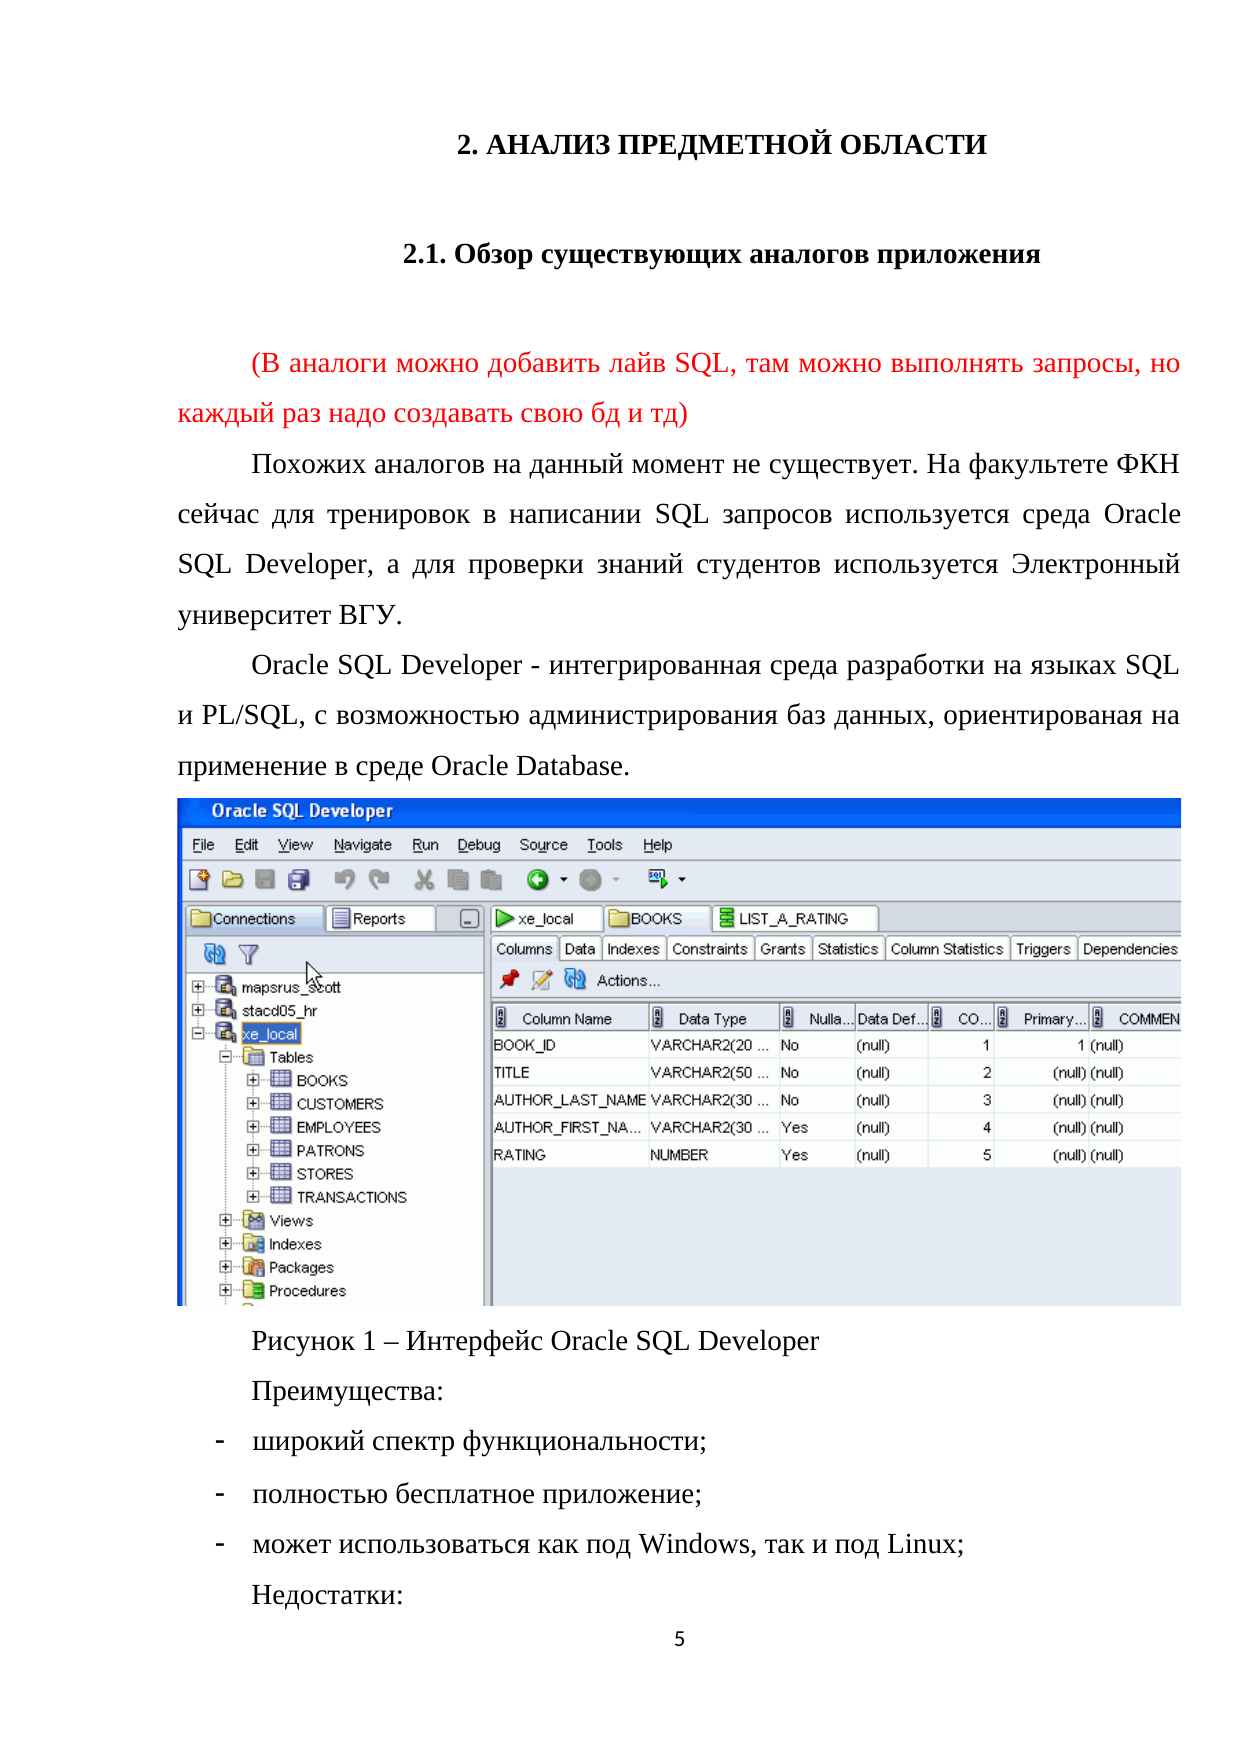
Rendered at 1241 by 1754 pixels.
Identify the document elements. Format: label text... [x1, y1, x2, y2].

text Недостатки: [177, 1577, 1181, 1611]
subtitle 2.1. Обзор существующих аналогов приложения [263, 186, 1181, 269]
list полностью бесплатное приложение; [215, 1476, 1181, 1510]
list широкий спектр функциональности; [215, 1423, 1181, 1457]
picture [177, 798, 1182, 1306]
text Рисунок 1 – Интерфейс Oracle SQL Developer [177, 1323, 1181, 1356]
text Oracle SQL Developer - интегрированная среда разработки на языках SQL и PL/SQL, с возможностью администрирования баз данных, ориентированая на применение в среде Oracle Database. [177, 647, 1181, 781]
text Похожих аналогов на данный момент не существует. На факультете ФКН сейчас для тренировок в написании SQL запросов используется среда Oracle SQL Developer, а для проверки знаний студентов используется Электронный университет ВГУ. [177, 446, 1181, 630]
list может использоваться как под Windows, так и под Linux; [215, 1527, 1181, 1560]
text Преимущества: [177, 1373, 1181, 1406]
subtitle 2. АНАЛИЗ ПРЕДМЕТНОЙ ОБЛАСТИ [263, 127, 1181, 160]
text (В аналоги можно добавить лайв SQL, там можно выполнять запросы, но каждый раз надо создавать свою бд и тд) [177, 345, 1181, 429]
